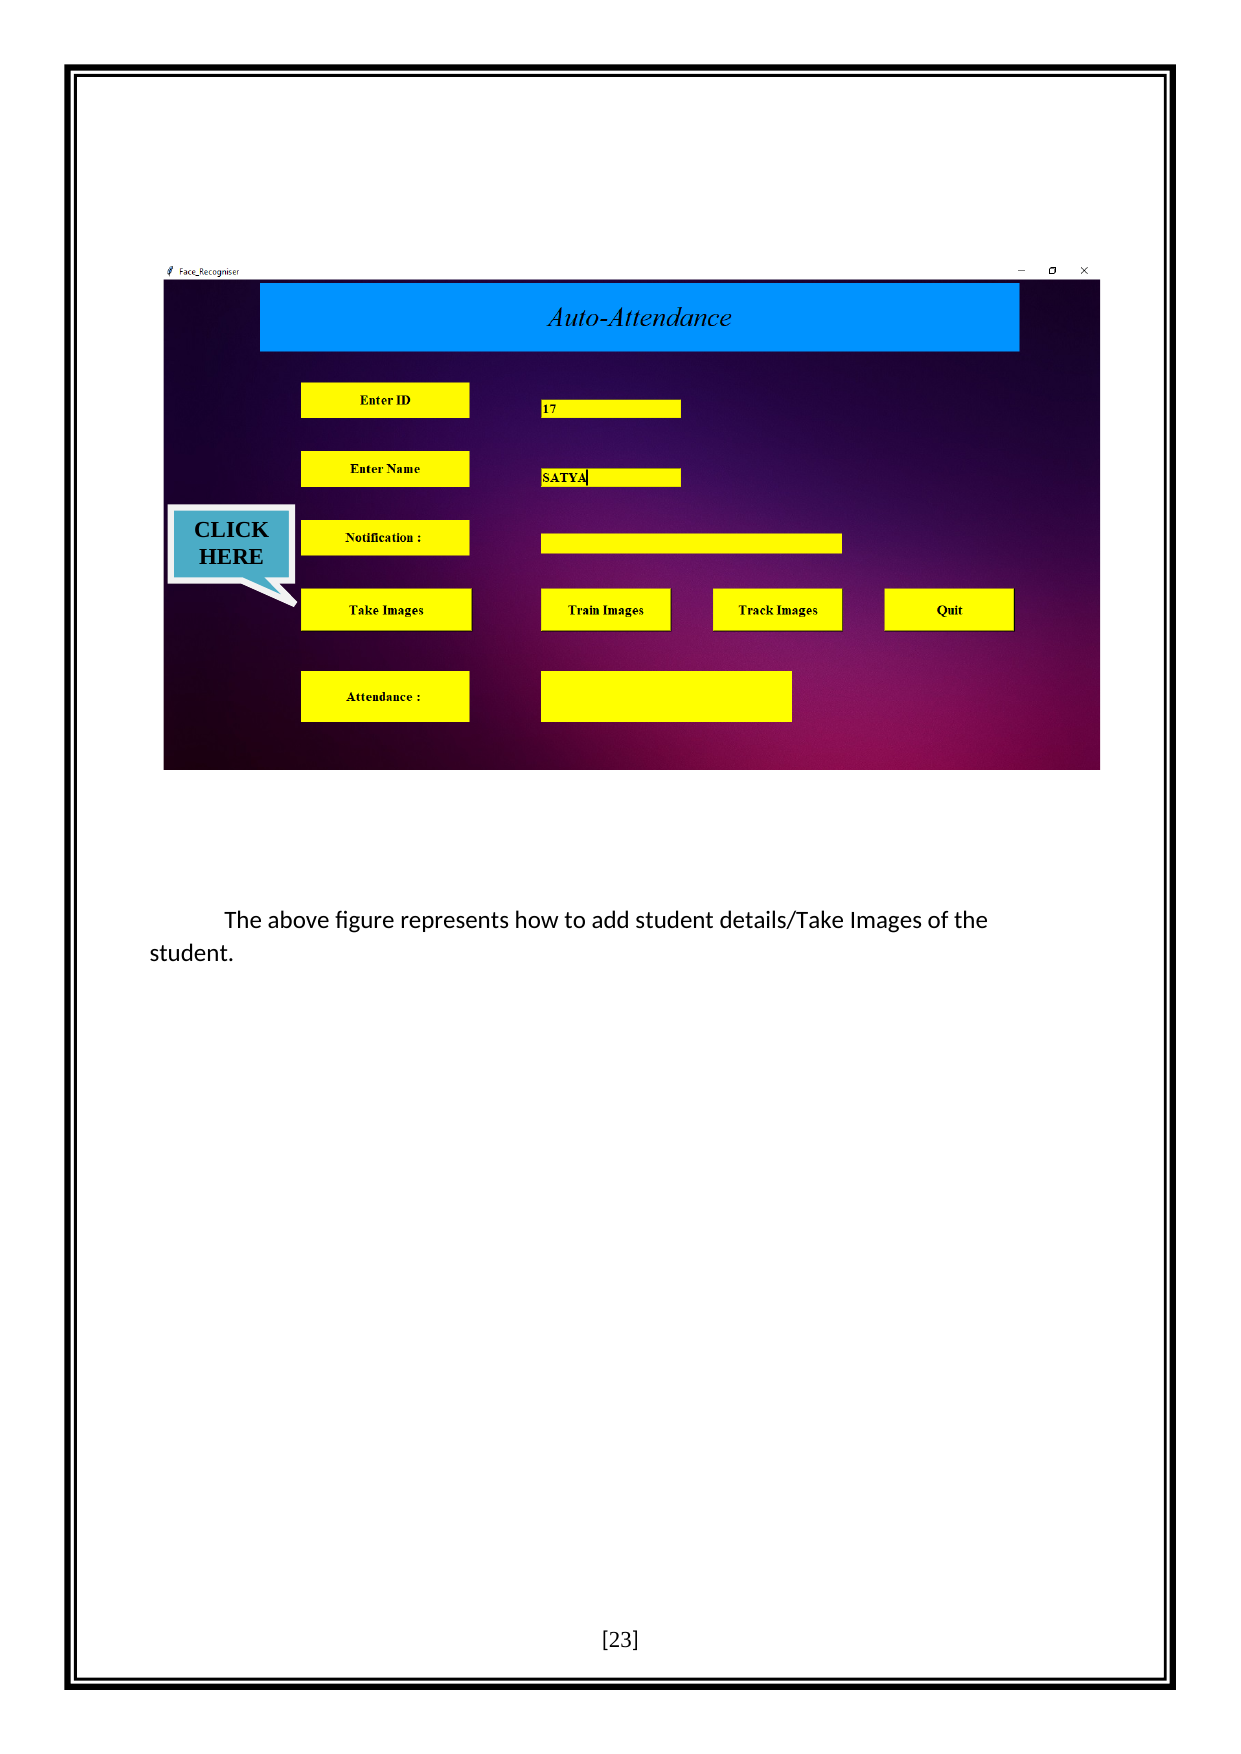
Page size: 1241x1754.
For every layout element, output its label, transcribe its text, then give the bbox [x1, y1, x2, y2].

text The above figure represents how to add student details/Take Images of the student. [149, 904, 990, 968]
picture [163, 264, 1101, 770]
